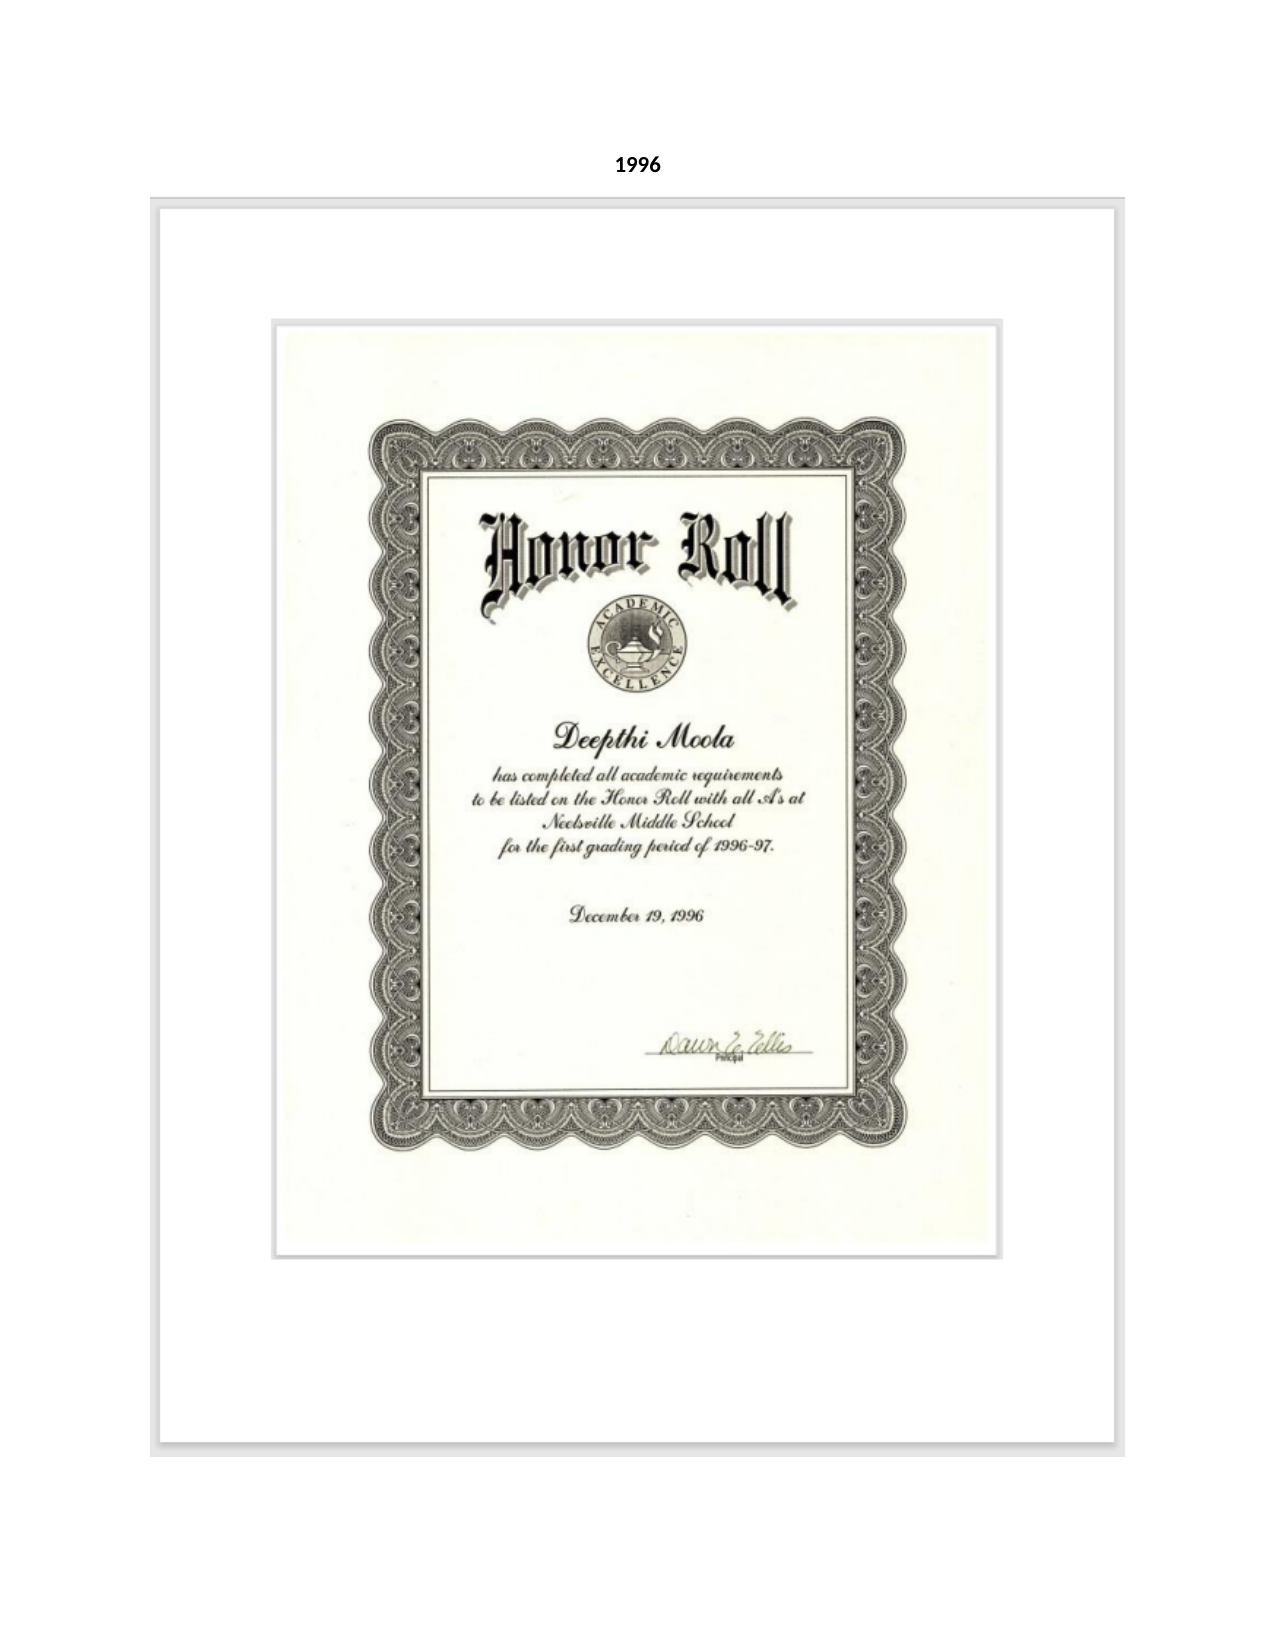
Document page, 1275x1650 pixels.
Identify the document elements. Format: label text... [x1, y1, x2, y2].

text 1996 [150, 150, 1125, 178]
picture [150, 196, 1125, 1457]
